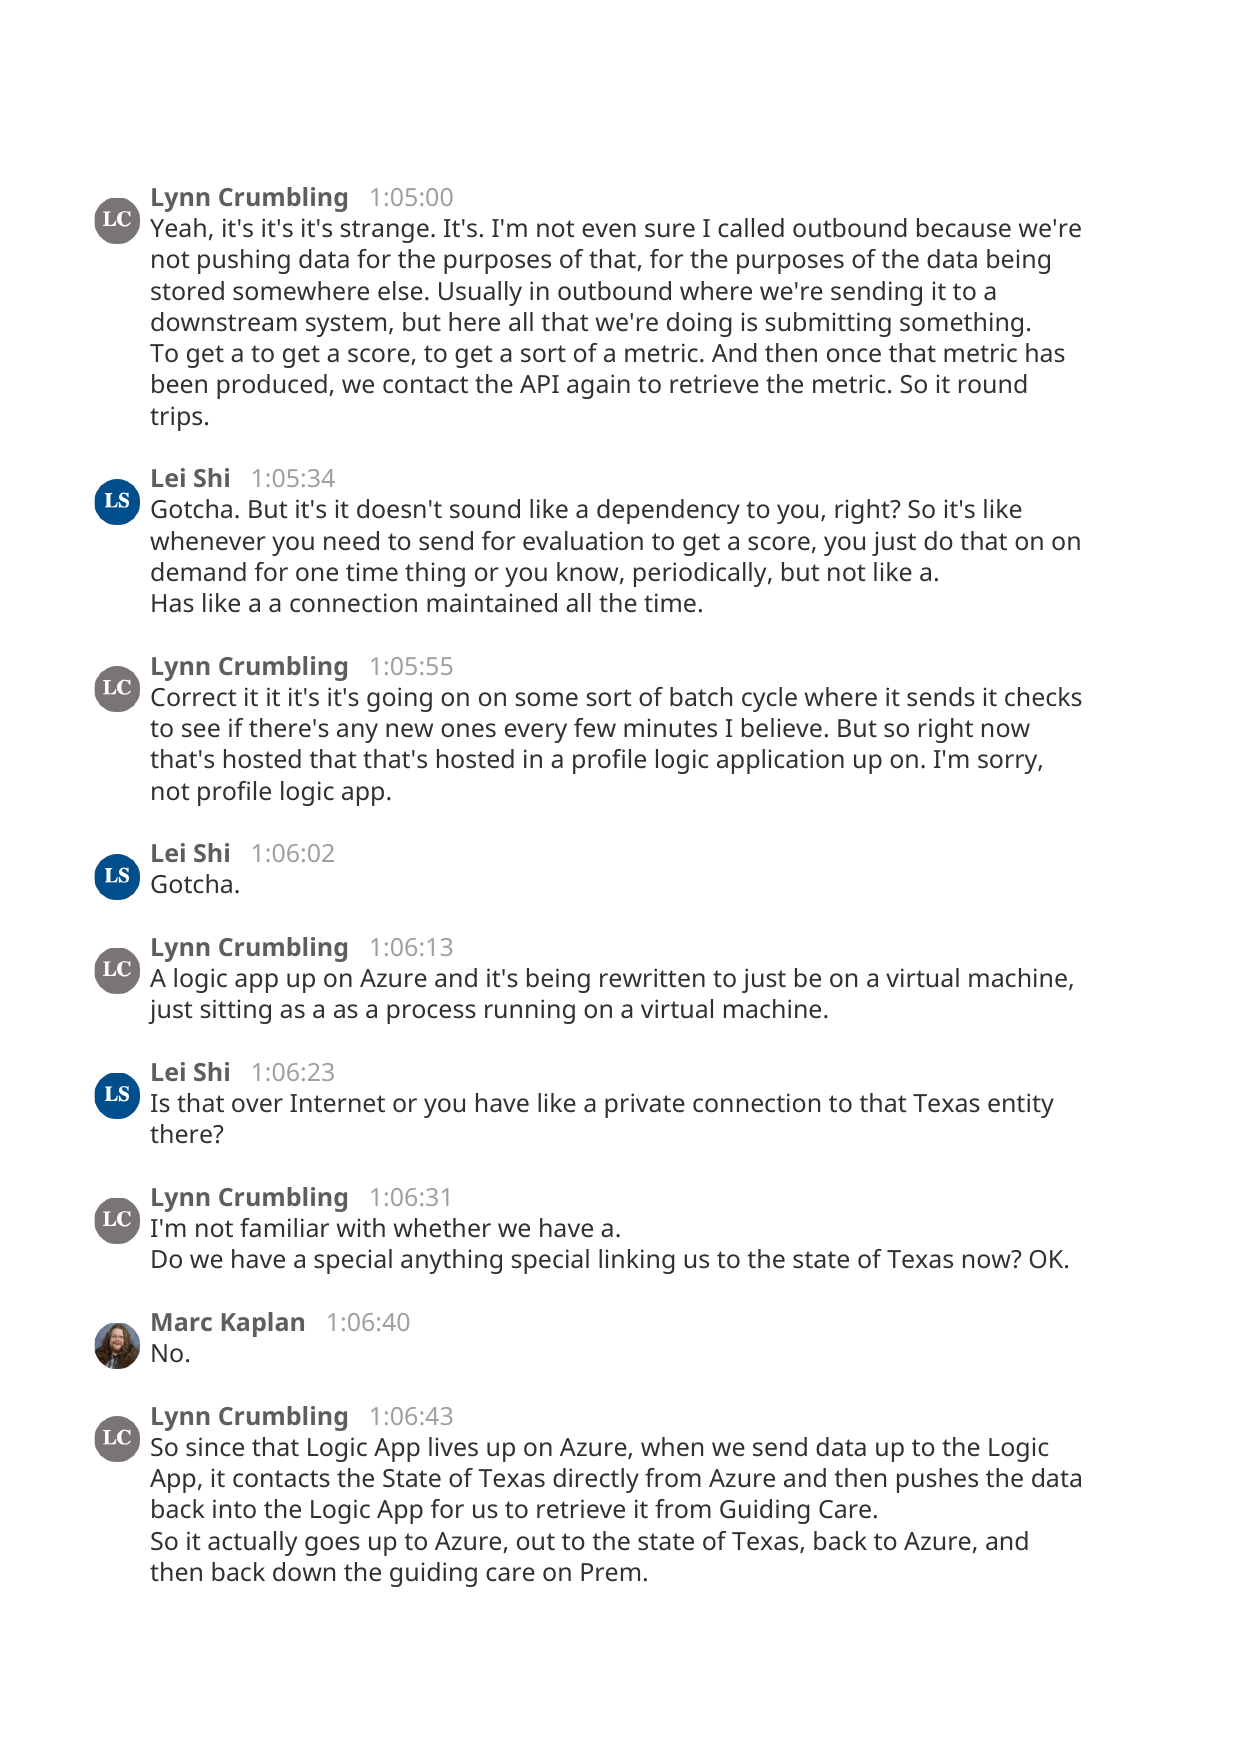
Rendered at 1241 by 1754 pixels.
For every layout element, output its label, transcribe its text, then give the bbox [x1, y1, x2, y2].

text Lei Shi 1:05:34 Gotcha. But it's it doesn't sound like a dependency to you, right? So it's like whenever you need to send for evaluation to get a score, you just do that on on demand for one time thing or you know, periodically, but not like a. Has like a a connection maintained all the time. [150, 431, 1090, 619]
picture [94, 1323, 140, 1369]
picture [94, 198, 140, 244]
text Lei Shi 1:06:23 Is that over Internet or you have like a private connection to that Texas entity there? [150, 1025, 1090, 1150]
picture [94, 1416, 140, 1462]
text Lynn Crumbling 1:06:31 I'm not familiar with whether we have a. Do we have a special anything special linking us to the state of Texas now? OK. [150, 1150, 1090, 1275]
text Lynn Crumbling 1:06:43 So since that Logic App lives up on Azure, when we send data up to the Logic App, it contacts the State of Texas directly from Azure and then pushes the data back into the Logic App for us to retrieve it from Guiding Care. So it actually goes up to Azure, out to the state of Texas, back to Azure, and then back down the guiding care on Prem. [150, 1369, 1090, 1587]
text Lynn Crumbling 1:05:55 Correct it it it's it's going on on some sort of batch cycle where it sends it checks to see if there's any new ones every few minutes I believe. But so right now that's hosted that that's hosted in a profile logic application up on. I'm sorry, not profile logic app. [150, 619, 1090, 806]
text Lei Shi 1:06:02 Gotcha. [150, 806, 1090, 900]
text Lynn Crumbling 1:06:13 A logic app up on Azure and it's being rewritten to just be on a virtual machine, just sitting as a as a process running on a virtual machine. [150, 900, 1090, 1025]
picture [94, 854, 140, 900]
picture [94, 666, 140, 712]
text Lynn Crumbling 1:05:00 Yeah, it's it's it's strange. It's. I'm not even sure I called outbound because we're not pushing data for the purposes of that, for the purposes of the data being stored somewhere else. Usually in outbound where we're sending it to a downstream system, but here all that we're doing is submitting something. To get a to get a score, to get a sort of a metric. And then once that metric has been produced, we contact the API again to retrieve the metric. So it round trips. [150, 150, 1090, 431]
text Marc Kaplan 1:06:40 No. [150, 1275, 1090, 1369]
picture [94, 1073, 140, 1119]
picture [94, 1198, 140, 1244]
picture [94, 479, 140, 525]
picture [94, 948, 140, 994]
